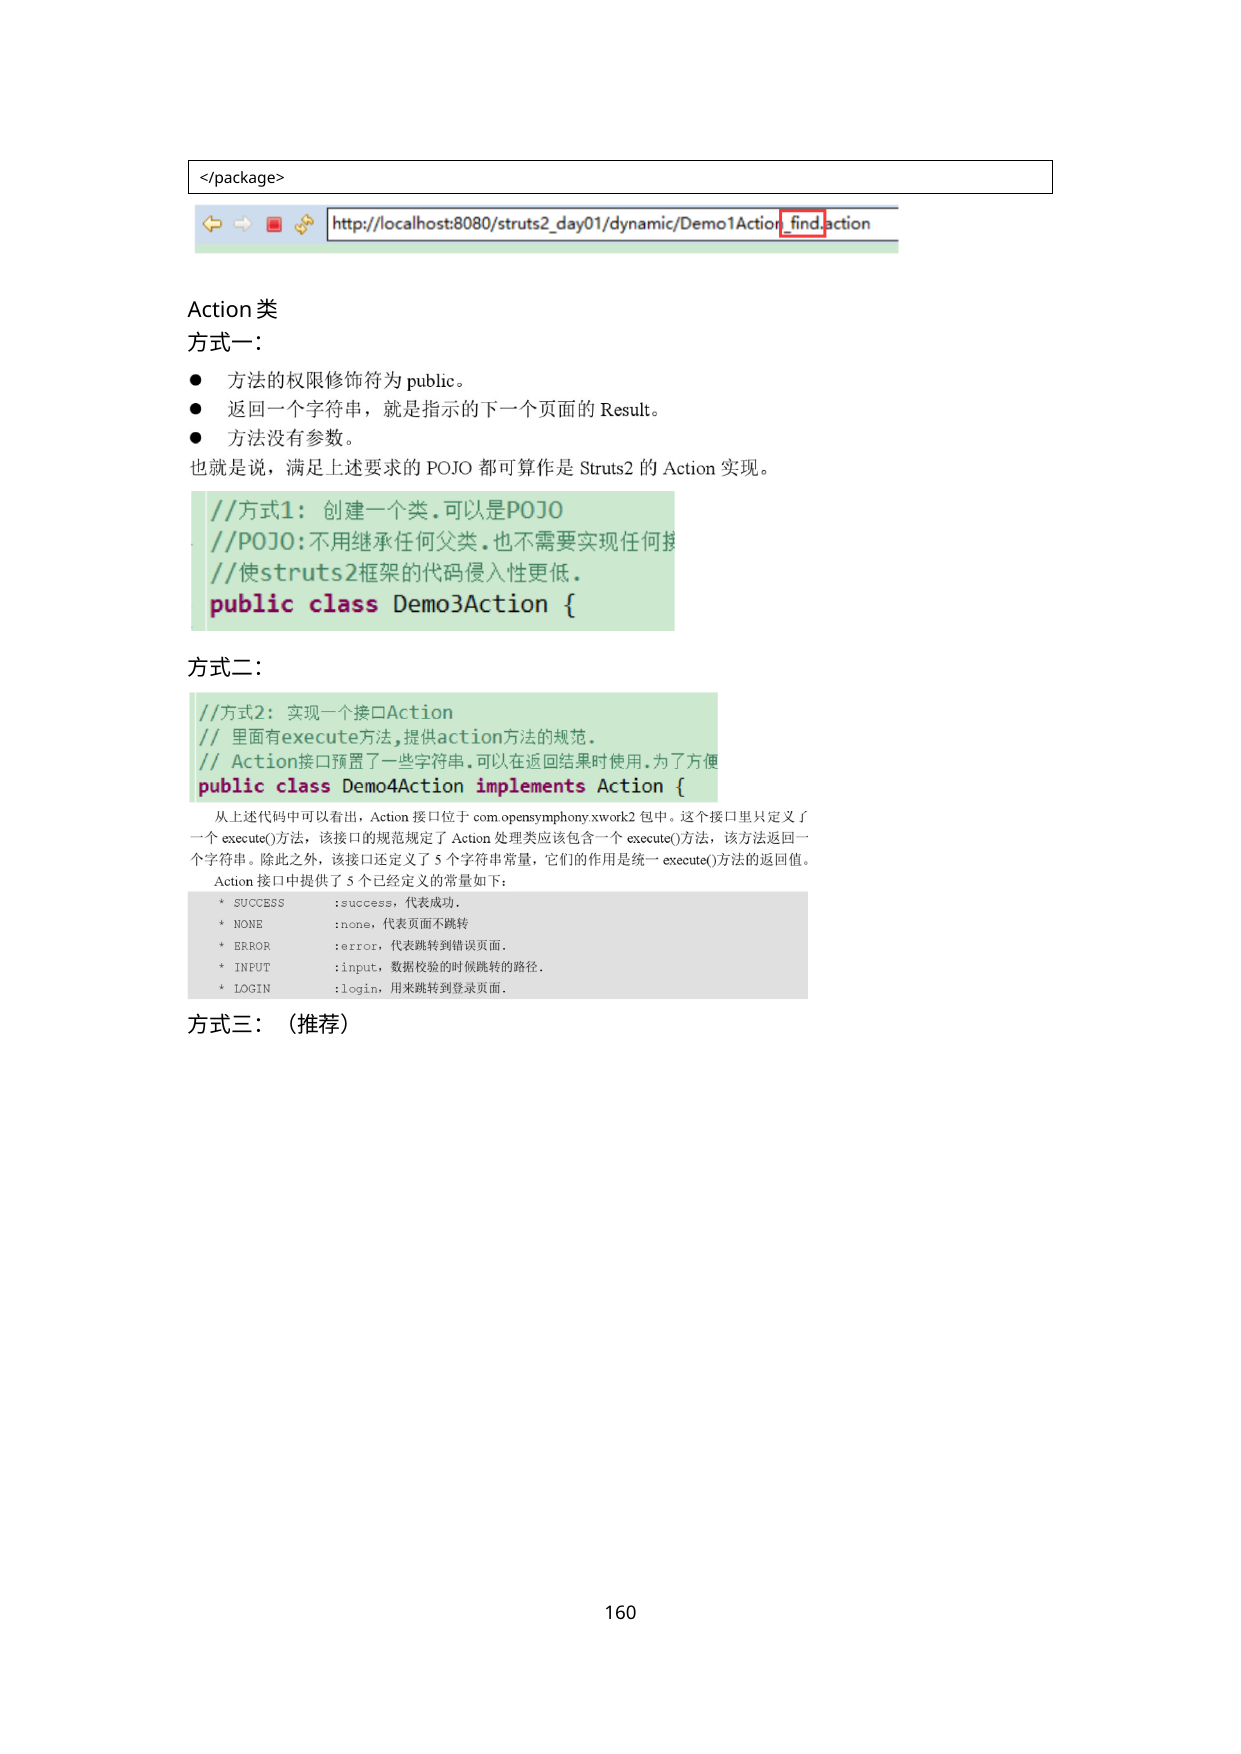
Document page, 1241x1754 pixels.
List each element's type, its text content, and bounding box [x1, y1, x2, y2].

text 方式三：（推荐） [187, 1007, 1053, 1039]
text 方式二： [187, 649, 1053, 682]
picture [187, 486, 675, 631]
text 方式一： [187, 324, 1053, 357]
text Action类 [187, 292, 1053, 324]
picture [187, 690, 718, 803]
picture [187, 811, 808, 1001]
picture [187, 365, 771, 479]
picture [187, 194, 919, 263]
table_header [189, 161, 1052, 193]
